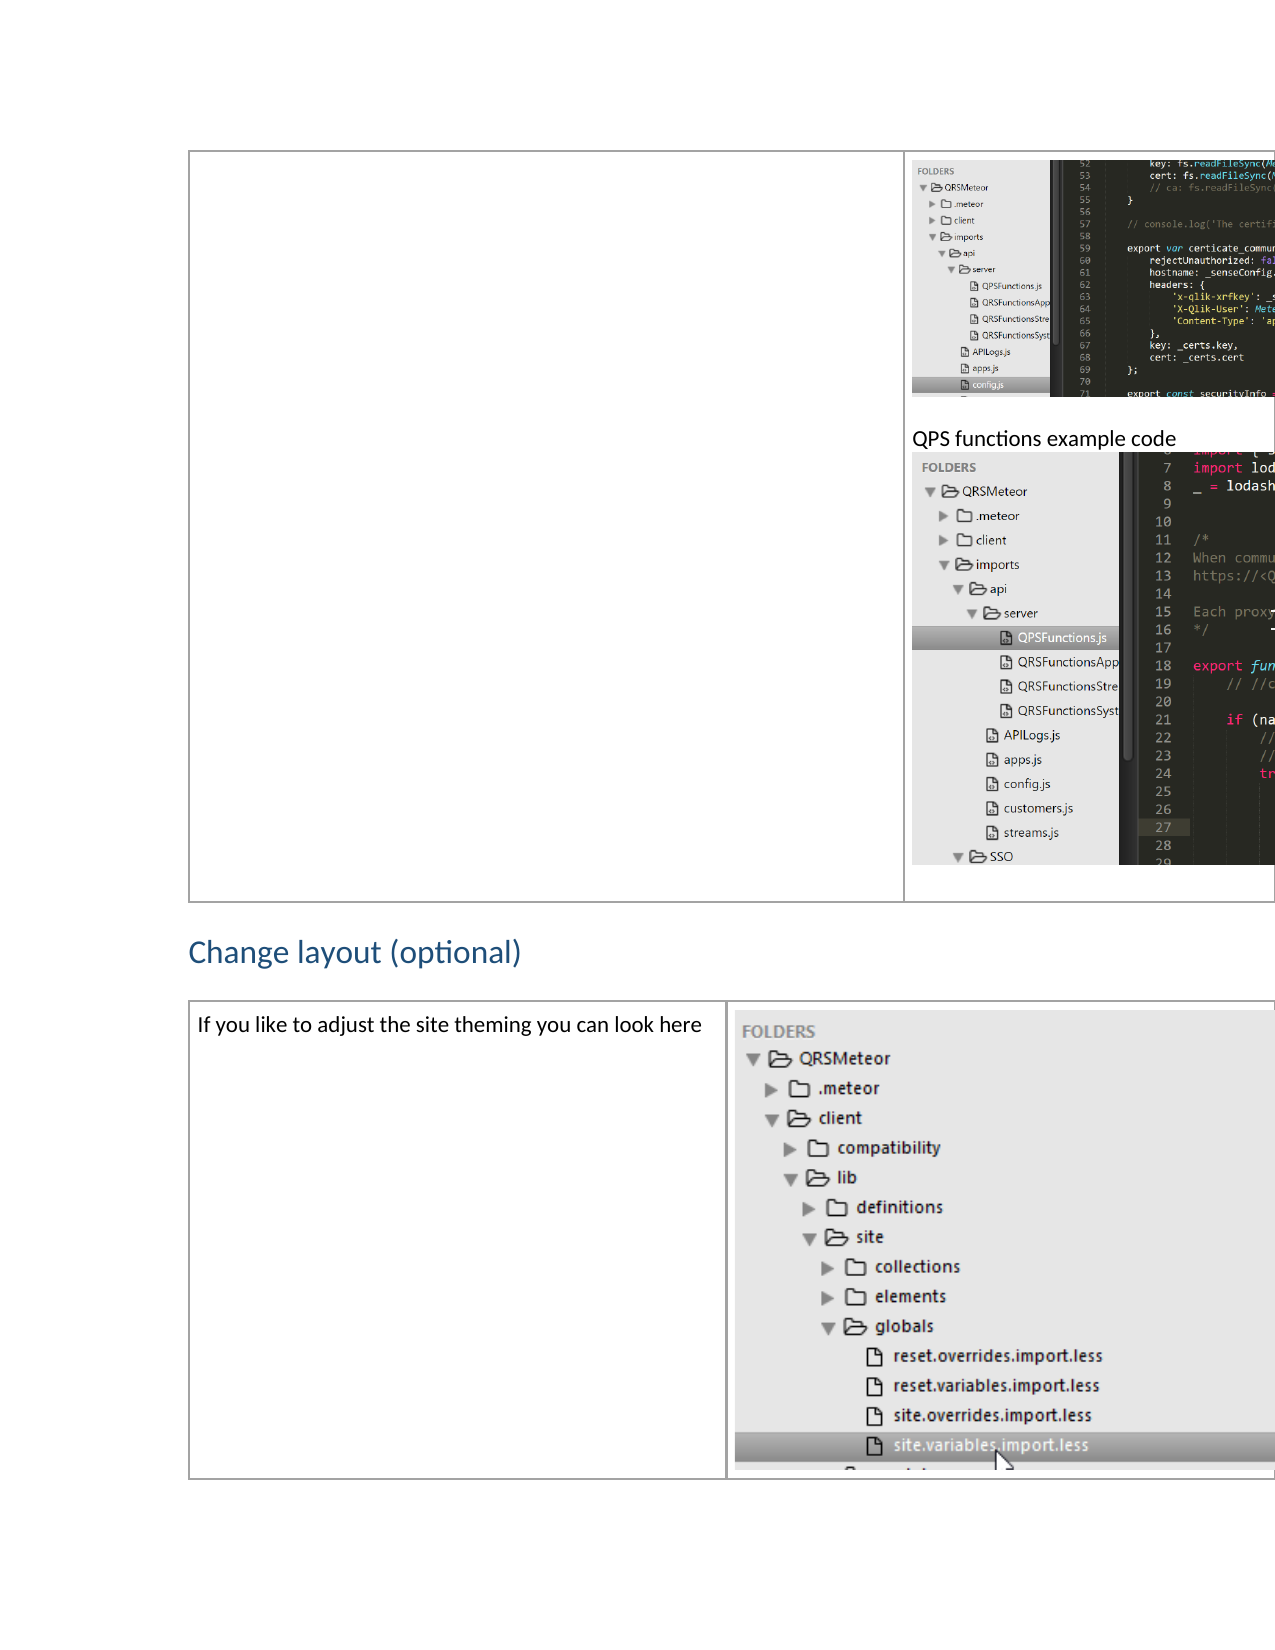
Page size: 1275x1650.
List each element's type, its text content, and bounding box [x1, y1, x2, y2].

text Change layout (optional) [188, 931, 1125, 972]
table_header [190, 1002, 725, 1478]
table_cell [905, 152, 1274, 901]
picture [912, 160, 1275, 397]
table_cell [190, 152, 903, 901]
picture [734, 1010, 1275, 1470]
table_header [728, 1002, 1274, 1478]
picture [912, 452, 1275, 865]
